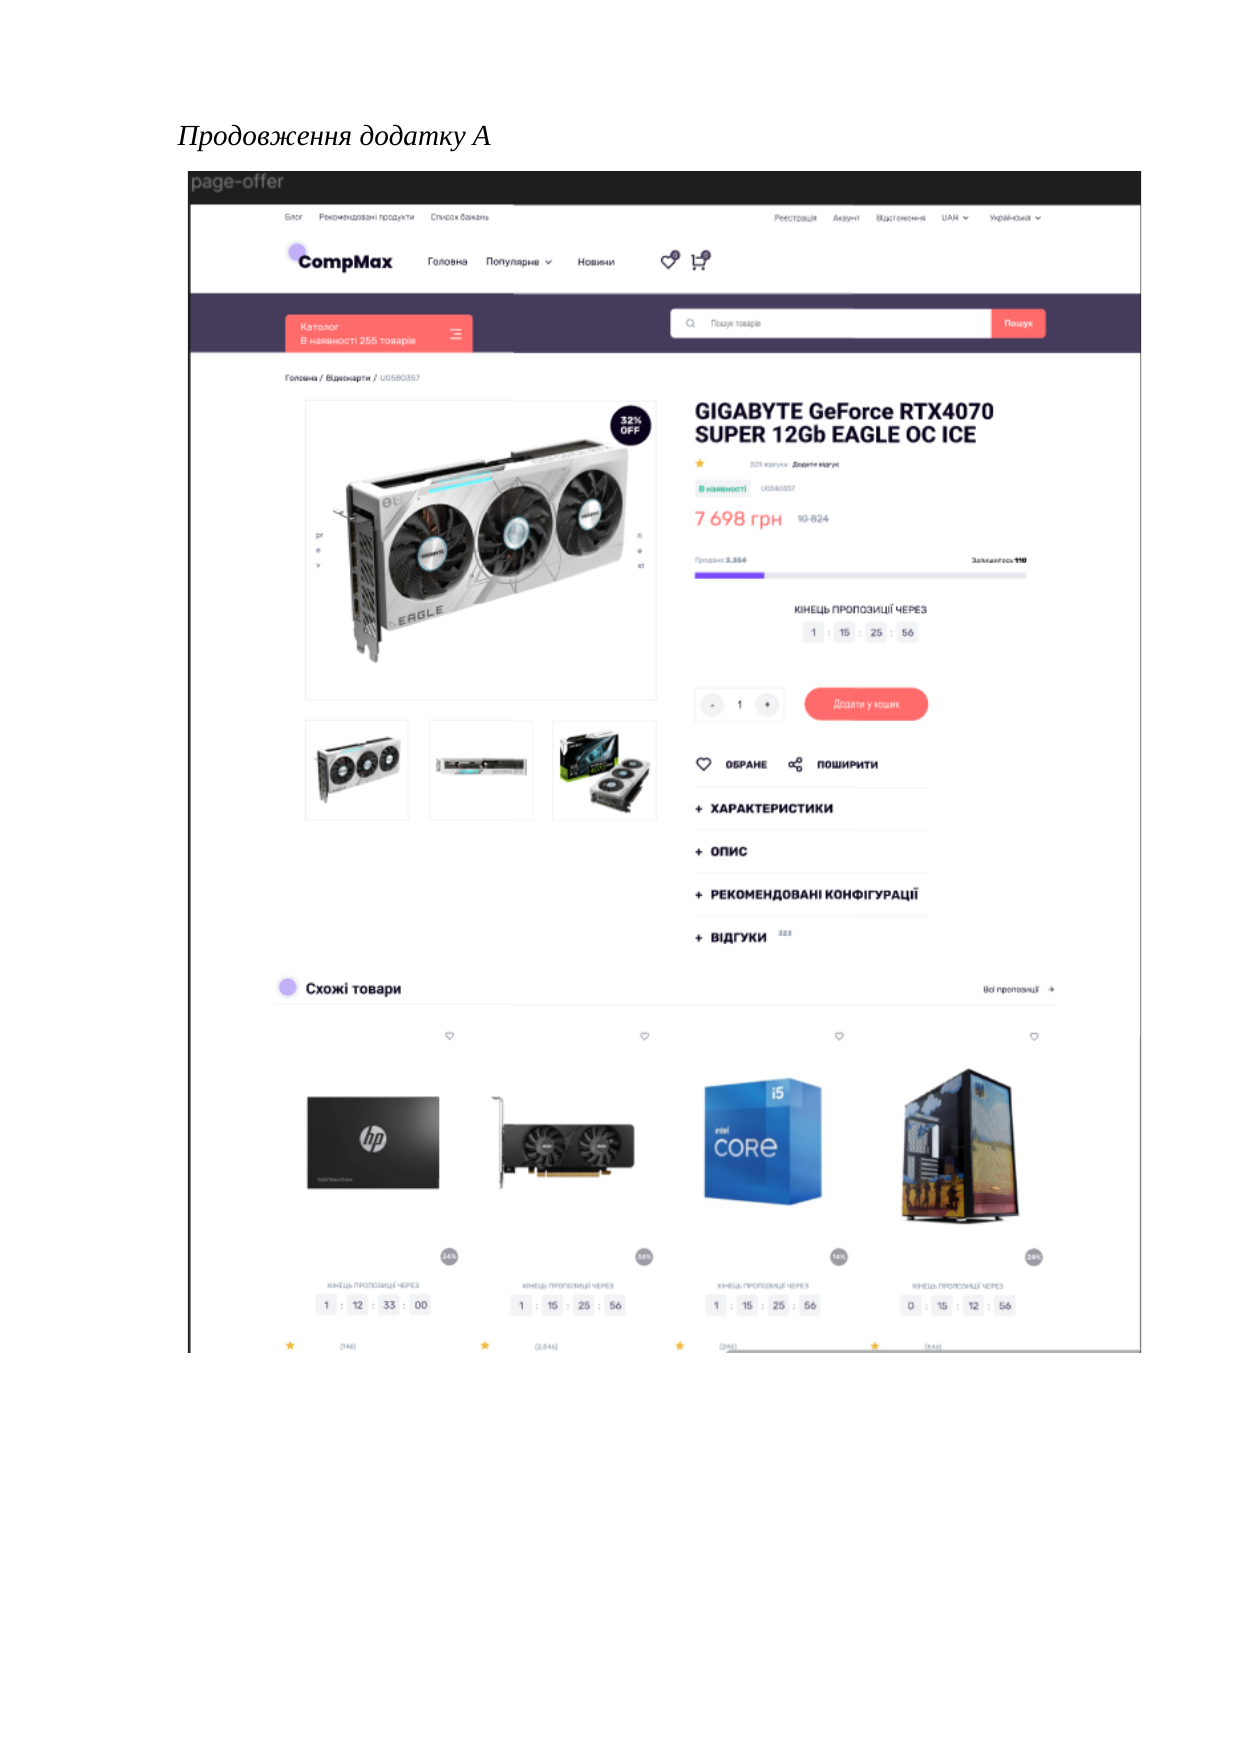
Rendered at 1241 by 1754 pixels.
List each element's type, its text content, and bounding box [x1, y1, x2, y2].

picture [187, 171, 1142, 1353]
text Продовження додатку А [177, 118, 1152, 152]
